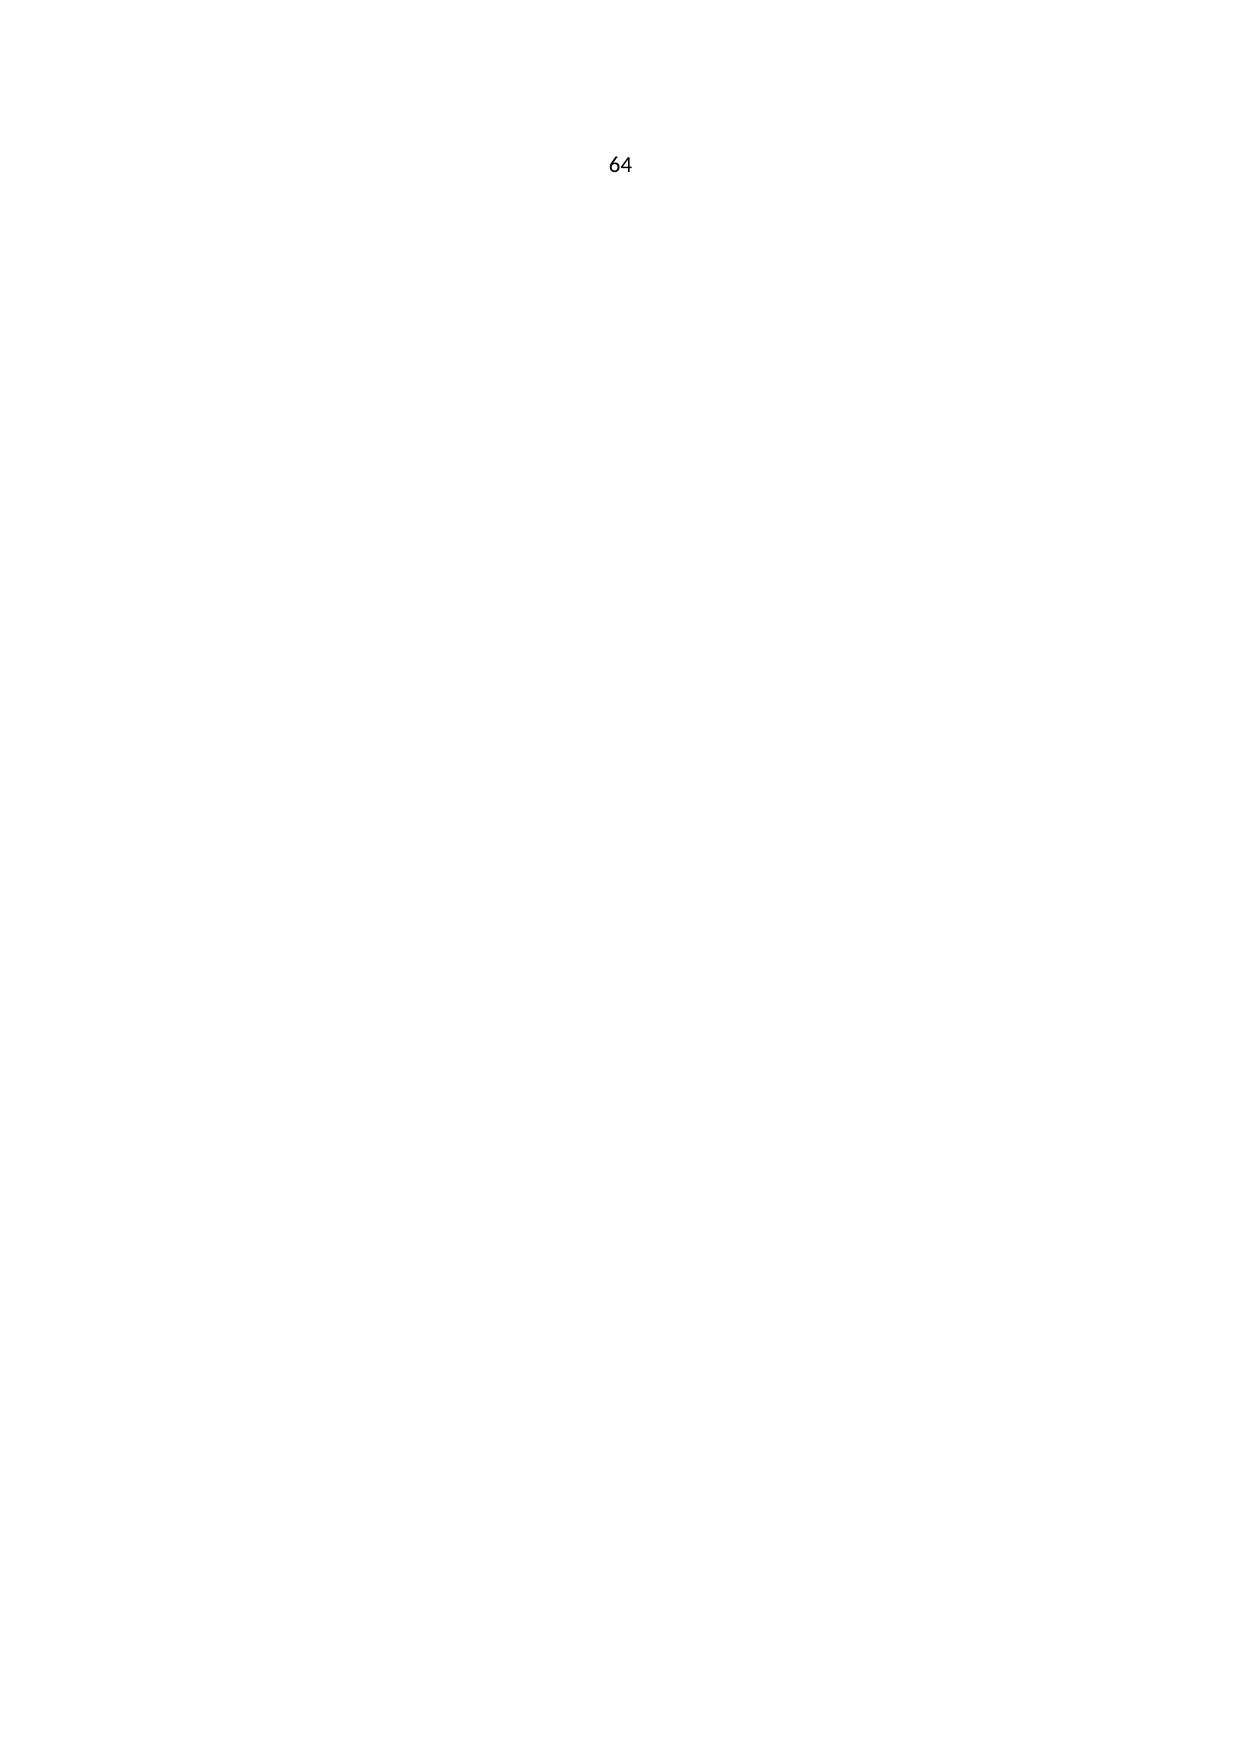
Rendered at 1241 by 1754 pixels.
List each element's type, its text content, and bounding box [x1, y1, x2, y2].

text 64 [150, 150, 1091, 178]
